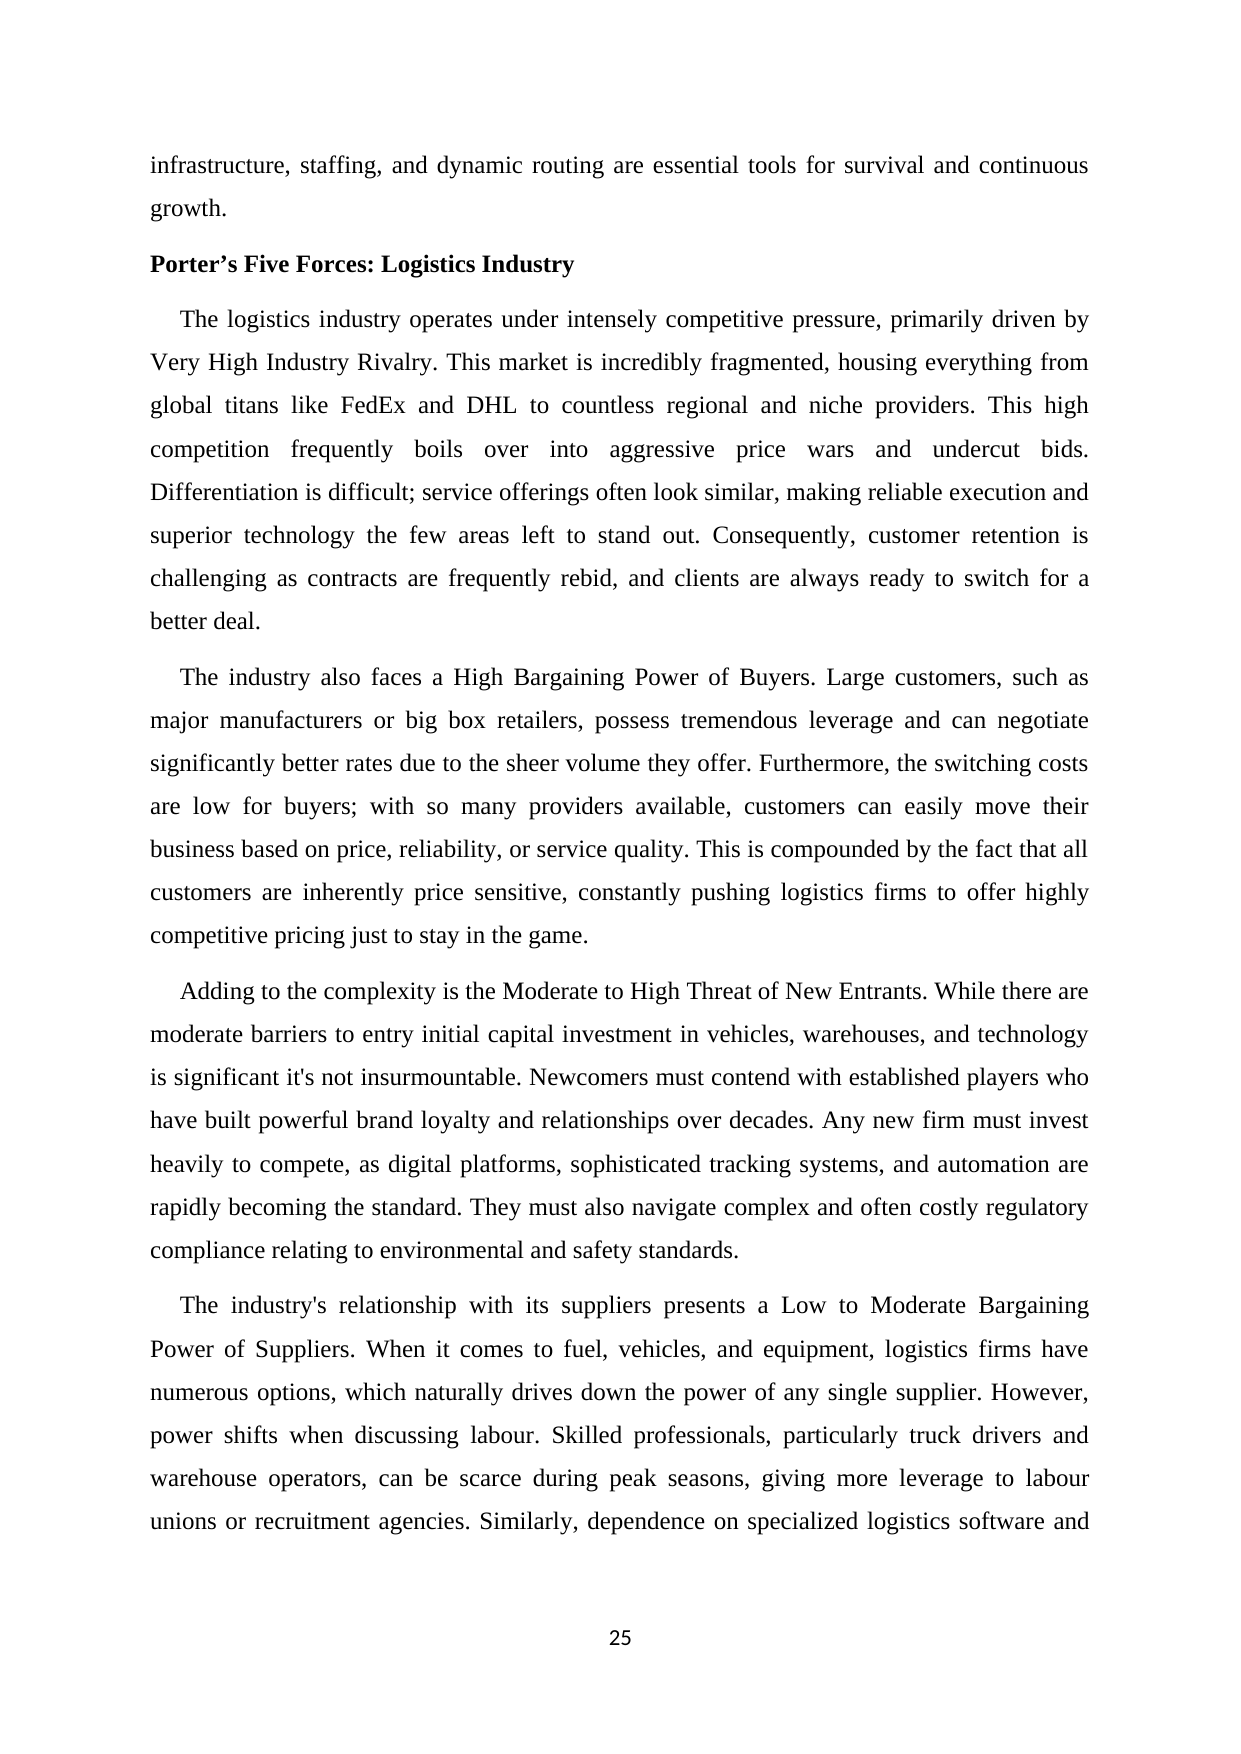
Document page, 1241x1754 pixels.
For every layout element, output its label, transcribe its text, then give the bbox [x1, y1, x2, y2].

text The logistics industry operates under intensely competitive pressure, primarily driven by Very High Industry Rivalry. This market is incredibly fragmented, housing everything from global titans like FedEx and DHL to countless regional and niche providers. This high competition frequently boils over into aggressive price wars and undercut bids. Differentiation is difficult; service offerings often look similar, making reliable execution and superior technology the few areas left to stand out. Consequently, customer retention is challenging as contracts are frequently rebid, and clients are always ready to switch for a better deal. [150, 304, 1090, 635]
text Adding to the complexity is the Moderate to High Threat of New Entrants. While there are moderate barriers to entry initial capital investment in vehicles, warehouses, and technology is significant it's not insurmountable. Newcomers must contend with established players who have built powerful brand loyalty and relationships over decades. Any new firm must invest heavily to compete, as digital platforms, sophisticated tracking systems, and automation are rapidly becoming the standard. They must also navigate complex and often costly regulatory compliance relating to environmental and safety standards. [150, 976, 1090, 1264]
text The industry also faces a High Bargaining Power of Buyers. Large customers, such as major manufacturers or big box retailers, possess tremendous leverage and can negotiate significantly better rates due to the sheer volume they offer. Furthermore, the switching costs are low for buyers; with so many providers available, customers can easily move their business based on price, reliability, or service quality. This is compounded by the fact that all customers are inherently price sensitive, constantly pushing logistics firms to offer highly competitive pricing just to stay in the game. [150, 662, 1090, 949]
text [150, 150, 1090, 222]
text Porter’s Five Forces: Logistics Industry [150, 249, 1090, 277]
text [150, 1291, 1090, 1535]
